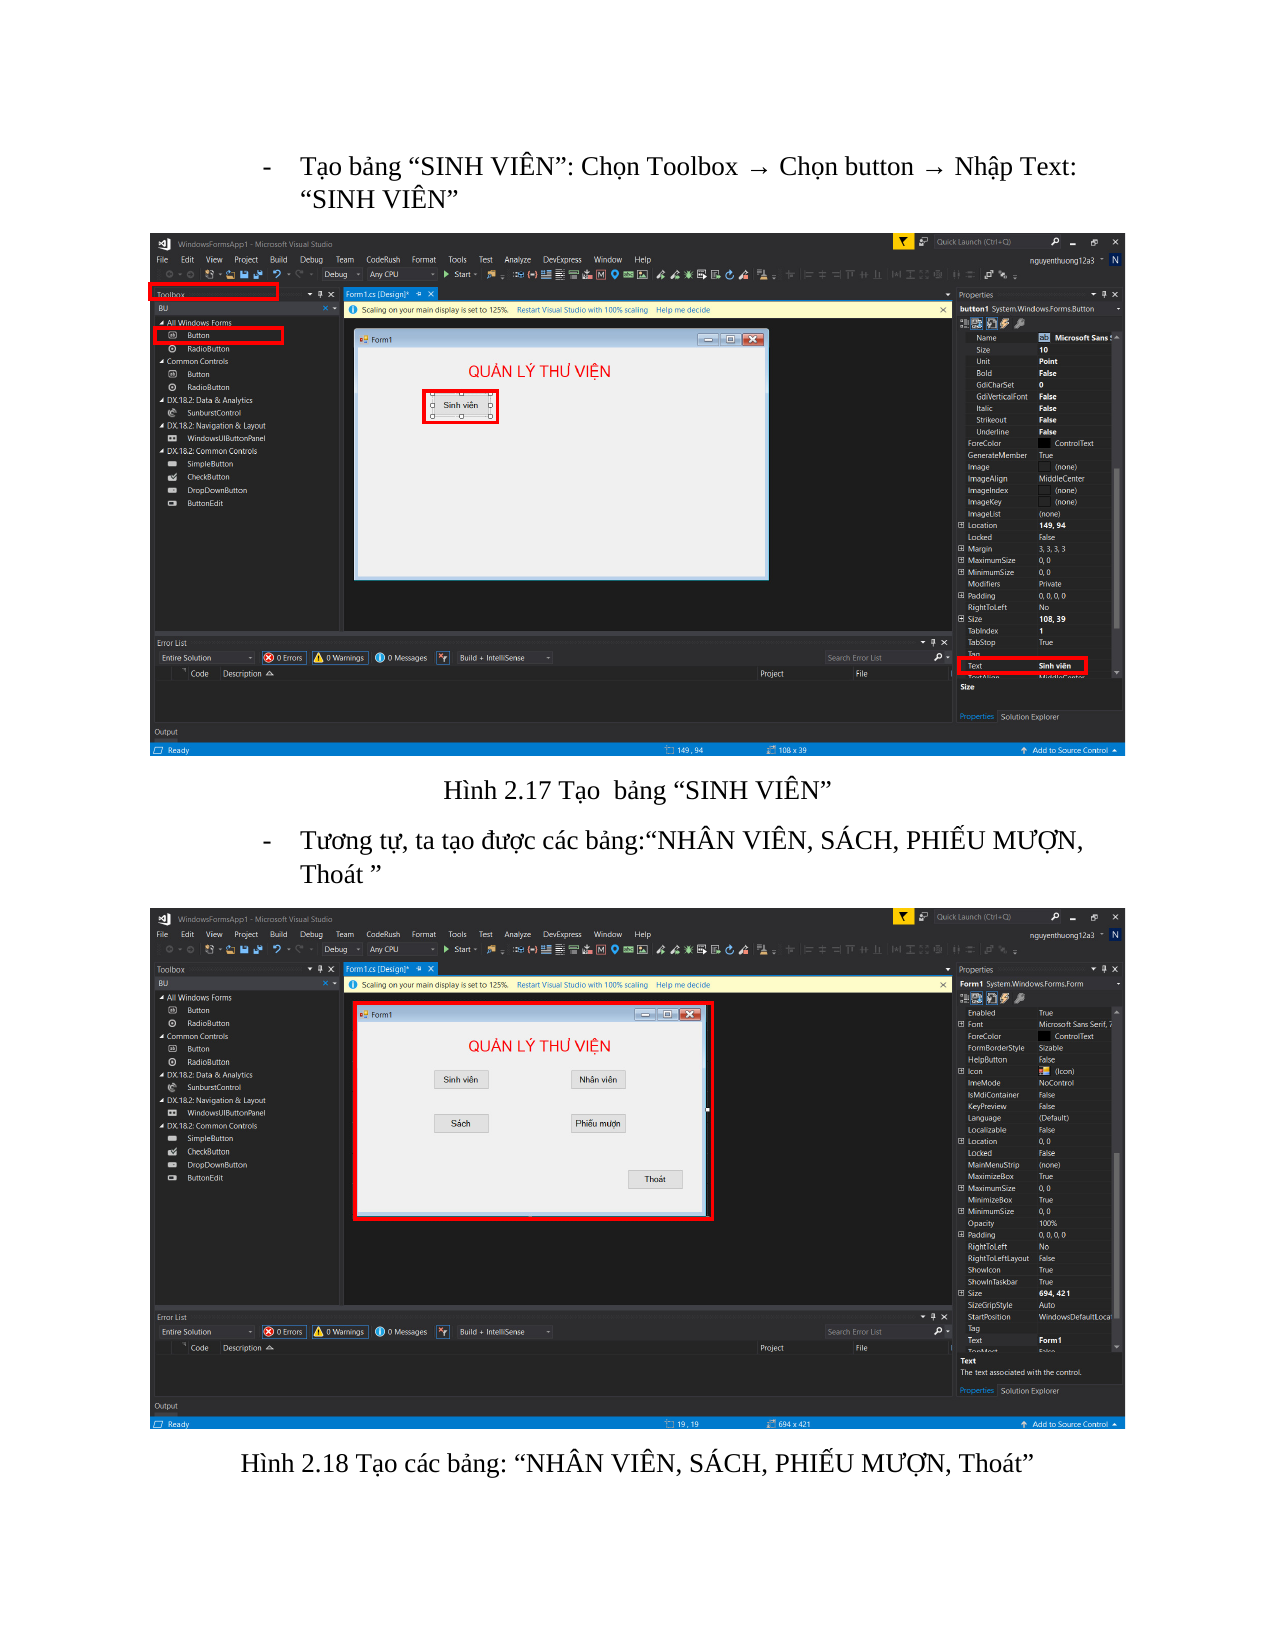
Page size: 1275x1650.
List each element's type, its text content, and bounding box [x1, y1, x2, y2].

list Tương tự, ta tạo được các bảng:“NHÂN VIÊN, SÁCH, PHIẾU MƯỢN, Thoát ” [262, 824, 1125, 889]
list Tạo bảng “SINH VIÊN”: Chọn Toolbox → Chọn button → Nhập Text: “SINH VIÊN” [262, 150, 1125, 215]
text Hình 2.18 Tạo các bảng: “NHÂN VIÊN, SÁCH, PHIẾU MƯỢN, Thoát” [150, 1448, 1125, 1479]
picture [150, 908, 1125, 1429]
picture [150, 233, 1125, 756]
text Hình 2.17 Tạo bảng “SINH VIÊN” [150, 774, 1125, 805]
picture [152, 286, 276, 297]
